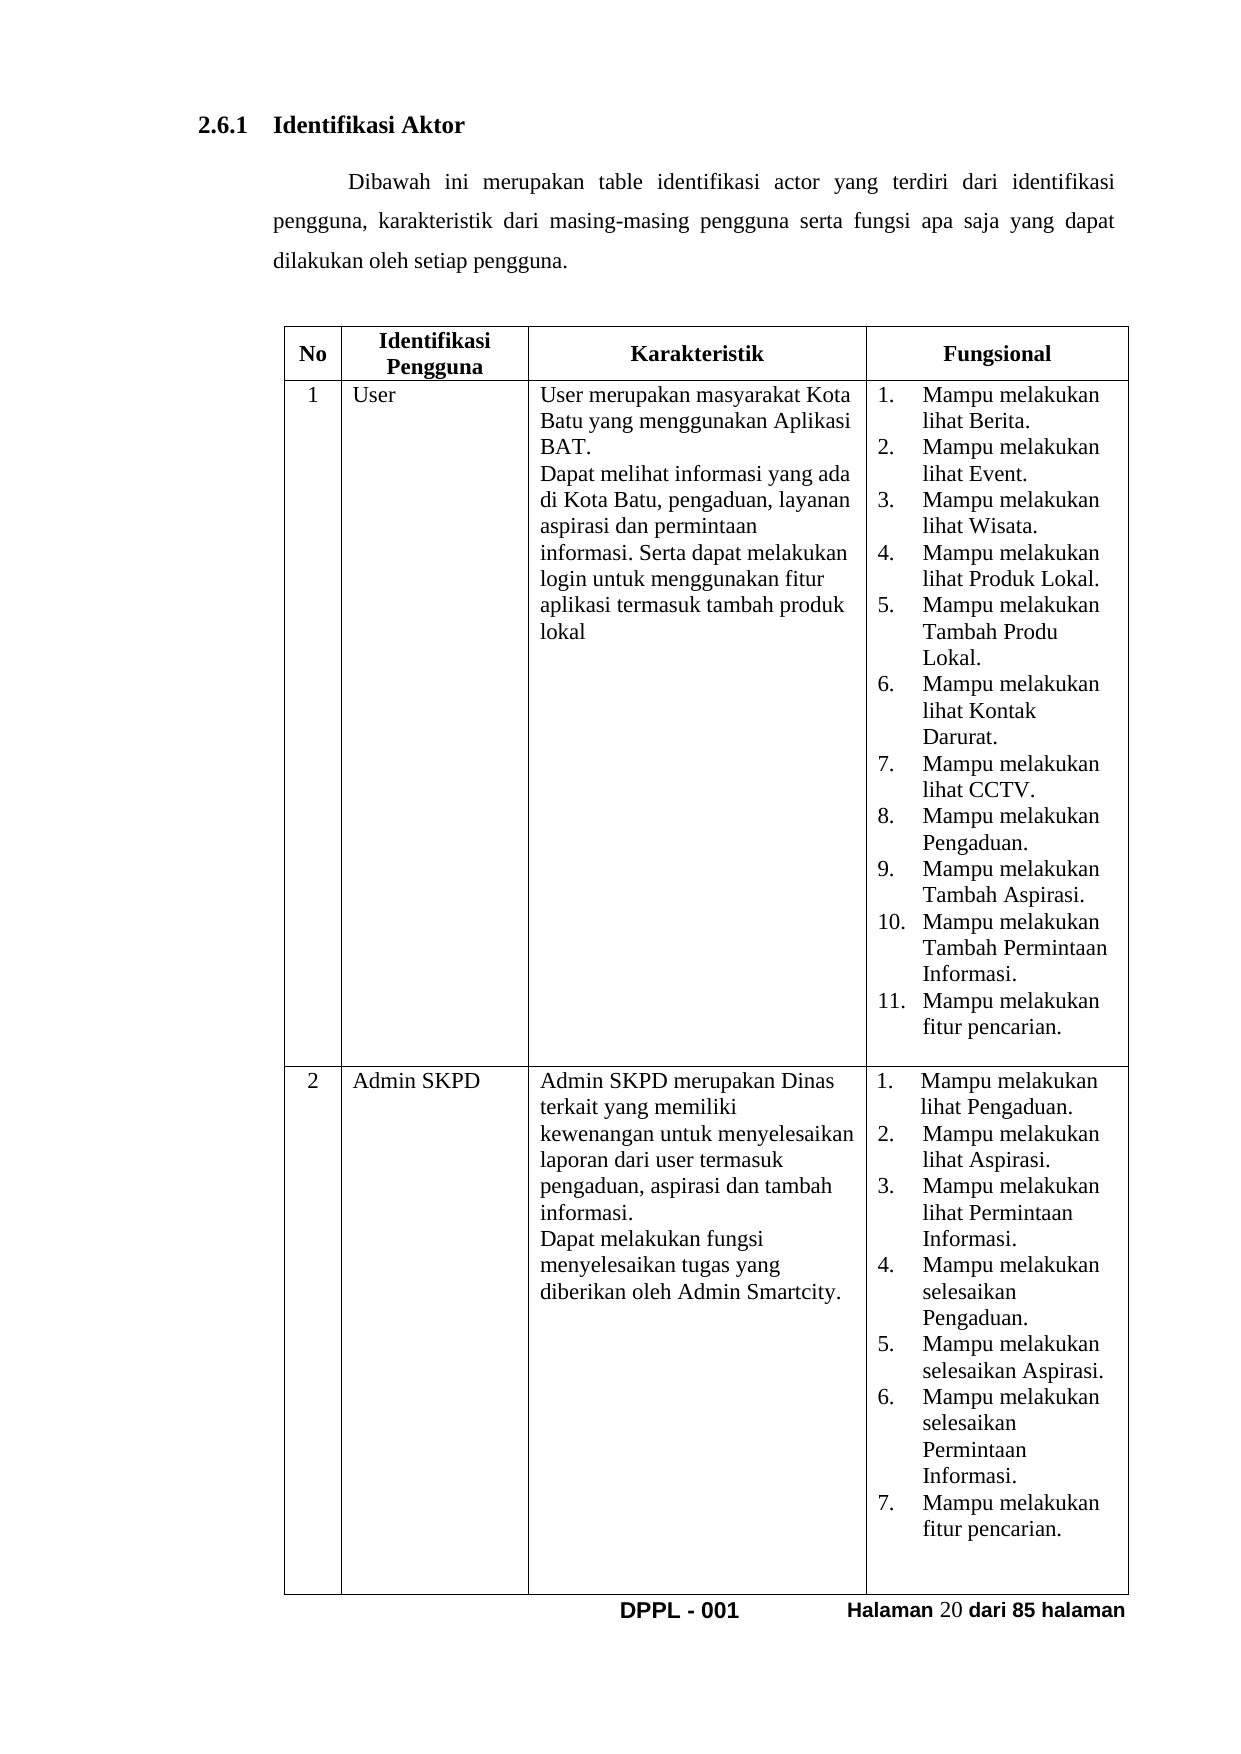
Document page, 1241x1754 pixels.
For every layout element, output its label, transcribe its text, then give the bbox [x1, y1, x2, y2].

table_cell User [342, 381, 528, 1066]
table_cell Mampu melakukan lihat Berita. Mampu melakukan lihat Event. Mampu melakukan lihat Wisata. Mampu melakukan lihat Produk Lokal. Mampu melakukan Tambah Produ Lokal. Mampu melakukan lihat Kontak Darurat. Mampu melakukan lihat CCTV. Mampu melakukan Pengaduan. Mampu melakukan Tambah Aspirasi. Mampu melakukan Tambah Permintaan Informasi. Mampu melakukan fitur pencarian. [867, 381, 1128, 1066]
table_cell User merupakan masyarakat Kota Batu yang menggunakan Aplikasi BAT. Dapat melihat informasi yang ada di Kota Batu, pengaduan, layanan aspirasi dan permintaan informasi. Serta dapat melakukan login untuk menggunakan fitur aplikasi termasuk tambah produk lokal [529, 381, 866, 1066]
list Identifikasi Aktor [198, 110, 1049, 139]
text Dibawah ini merupakan table identifikasi actor yang terdiri dari identifikasi pengguna, karakteristik dari masing-masing pengguna serta fungsi apa saja yang dapat dilakukan oleh setiap pengguna. [273, 168, 1116, 273]
table_cell Admin SKPD [342, 1067, 528, 1594]
table_header Karakteristik [529, 327, 866, 379]
table_header No [285, 327, 341, 379]
table_cell 1 [285, 381, 341, 1066]
table_cell Mampu melakukan lihat Pengaduan. Mampu melakukan lihat Aspirasi. Mampu melakukan lihat Permintaan Informasi. Mampu melakukan selesaikan Pengaduan. Mampu melakukan selesaikan Aspirasi. Mampu melakukan selesaikan Permintaan Informasi. Mampu melakukan fitur pencarian. [867, 1067, 1128, 1594]
table_header Identifikasi Pengguna [342, 327, 528, 379]
table_cell 2 [285, 1067, 341, 1594]
table_cell Admin SKPD merupakan Dinas terkait yang memiliki kewenangan untuk menyelesaikan laporan dari user termasuk pengaduan, aspirasi dan tambah informasi. Dapat melakukan fungsi menyelesaikan tugas yang diberikan oleh Admin Smartcity. [529, 1067, 866, 1594]
table_header Fungsional [867, 327, 1128, 379]
